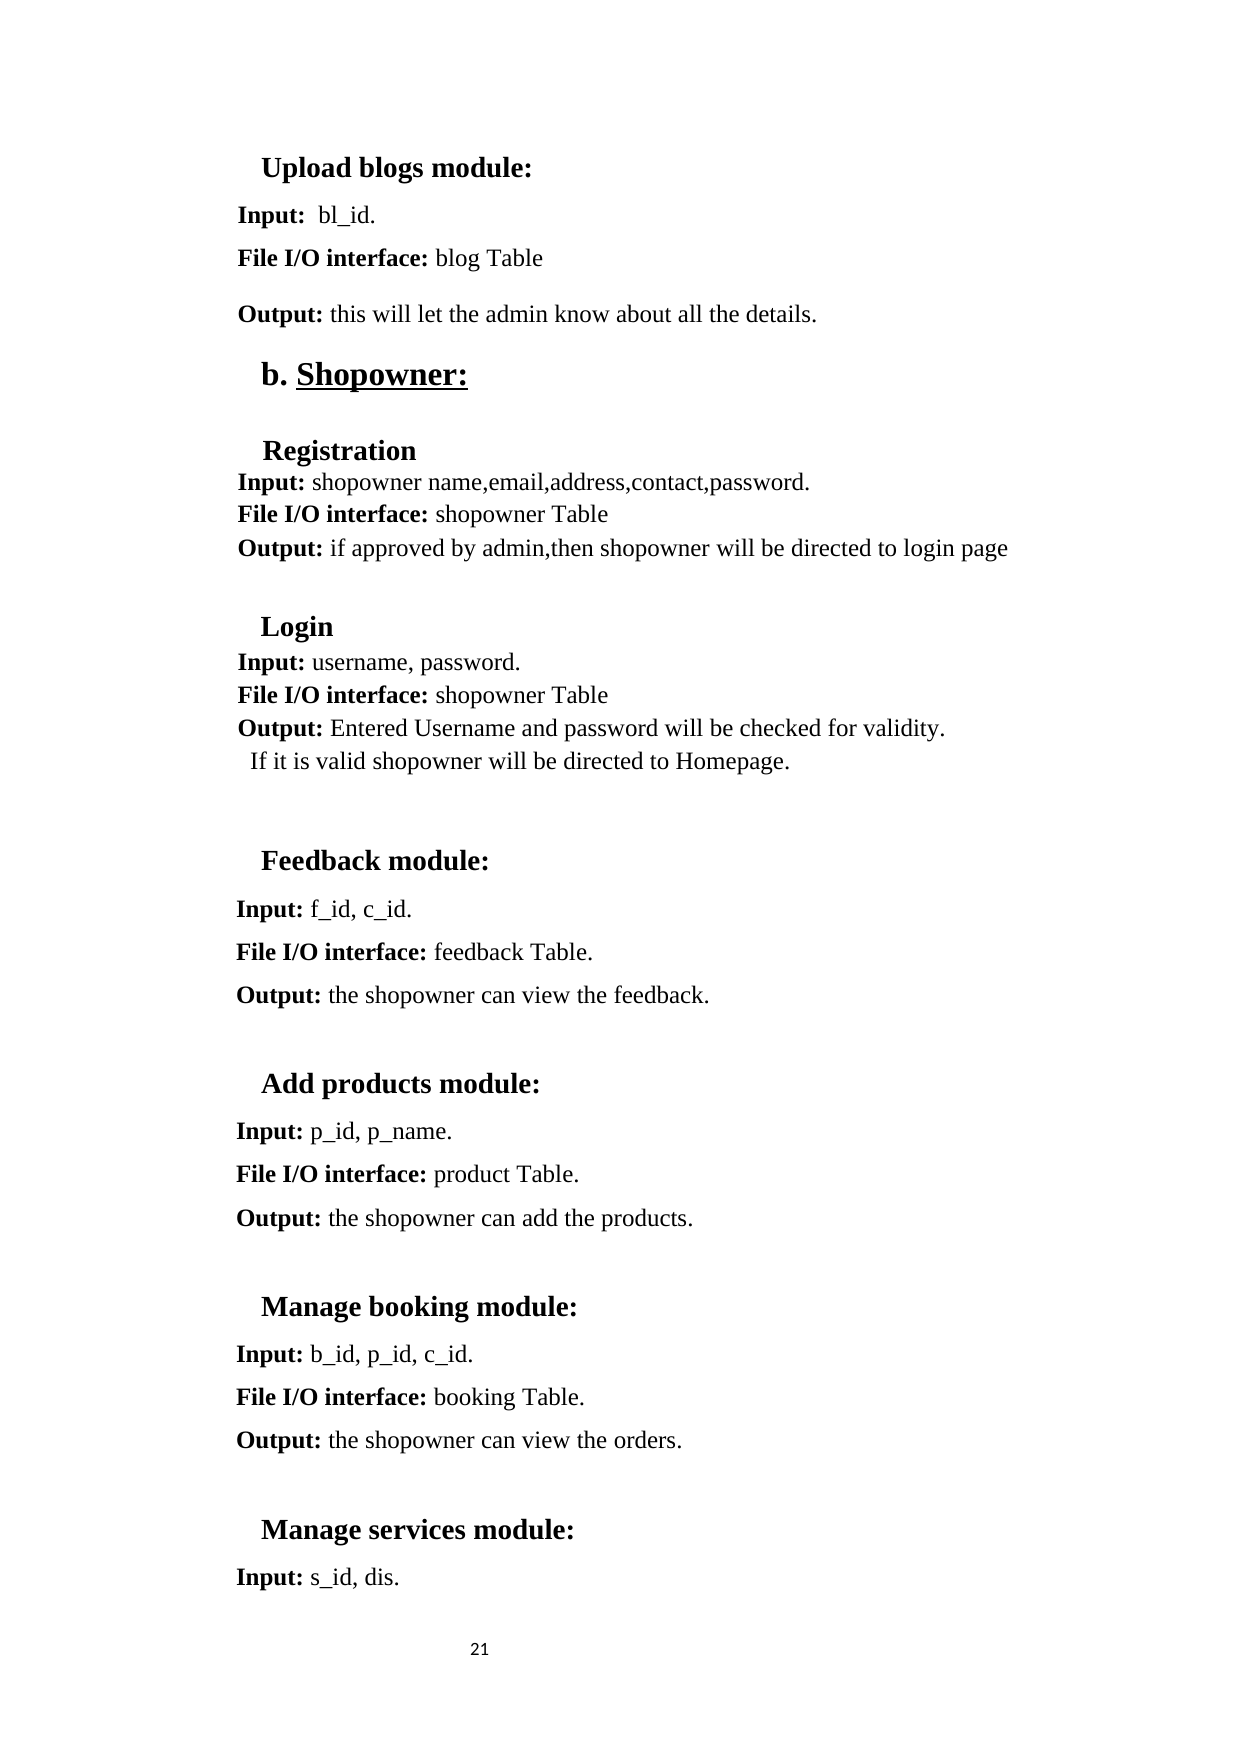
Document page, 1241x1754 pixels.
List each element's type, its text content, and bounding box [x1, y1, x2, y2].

list Output: the shopowner can view the orders. [223, 1426, 1008, 1454]
list Input: f_id, c_id. [223, 894, 1008, 922]
list Output: the shopowner can view the feedback. [223, 980, 1008, 1009]
list If it is valid shopowner will be directed to Homepage. [187, 746, 1053, 775]
text Upload blogs module: [261, 150, 1008, 183]
list Output: the shopowner can add the products. [223, 1203, 1008, 1231]
list Input: bl_id. [187, 200, 1008, 229]
list File I/O interface: feedback Table. [223, 937, 1008, 966]
text Feedback module: [261, 843, 1008, 877]
list File I/O interface: shopowner Table [187, 680, 1053, 709]
list Input: b_id, p_id, c_id. [223, 1339, 1008, 1368]
list Input: shopowner name,email,address,contact,password. [187, 467, 1053, 495]
text Add products module: [261, 1066, 1008, 1100]
list File I/O interface: booking Table. [223, 1382, 1008, 1411]
list Login [187, 609, 1053, 642]
list Output: if approved by admin,then shopowner will be directed to login page [187, 533, 1053, 561]
list Shopowner: [261, 355, 1053, 393]
list File I/O interface: shopowner Table [187, 499, 1053, 528]
text Registration [187, 433, 1053, 467]
list Input: username, password. [187, 647, 1053, 676]
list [187, 299, 1023, 328]
list File I/O interface: product Table. [223, 1159, 1008, 1188]
text Manage services module: [261, 1512, 1008, 1545]
list Input: p_id, p_name. [223, 1116, 1008, 1145]
text Manage booking module: [261, 1289, 1008, 1322]
list Output: Entered Username and password will be checked for validity. [187, 713, 1053, 742]
list File I/O interface: blog Table [187, 243, 1008, 272]
list Input: s_id, dis. [223, 1562, 1008, 1591]
